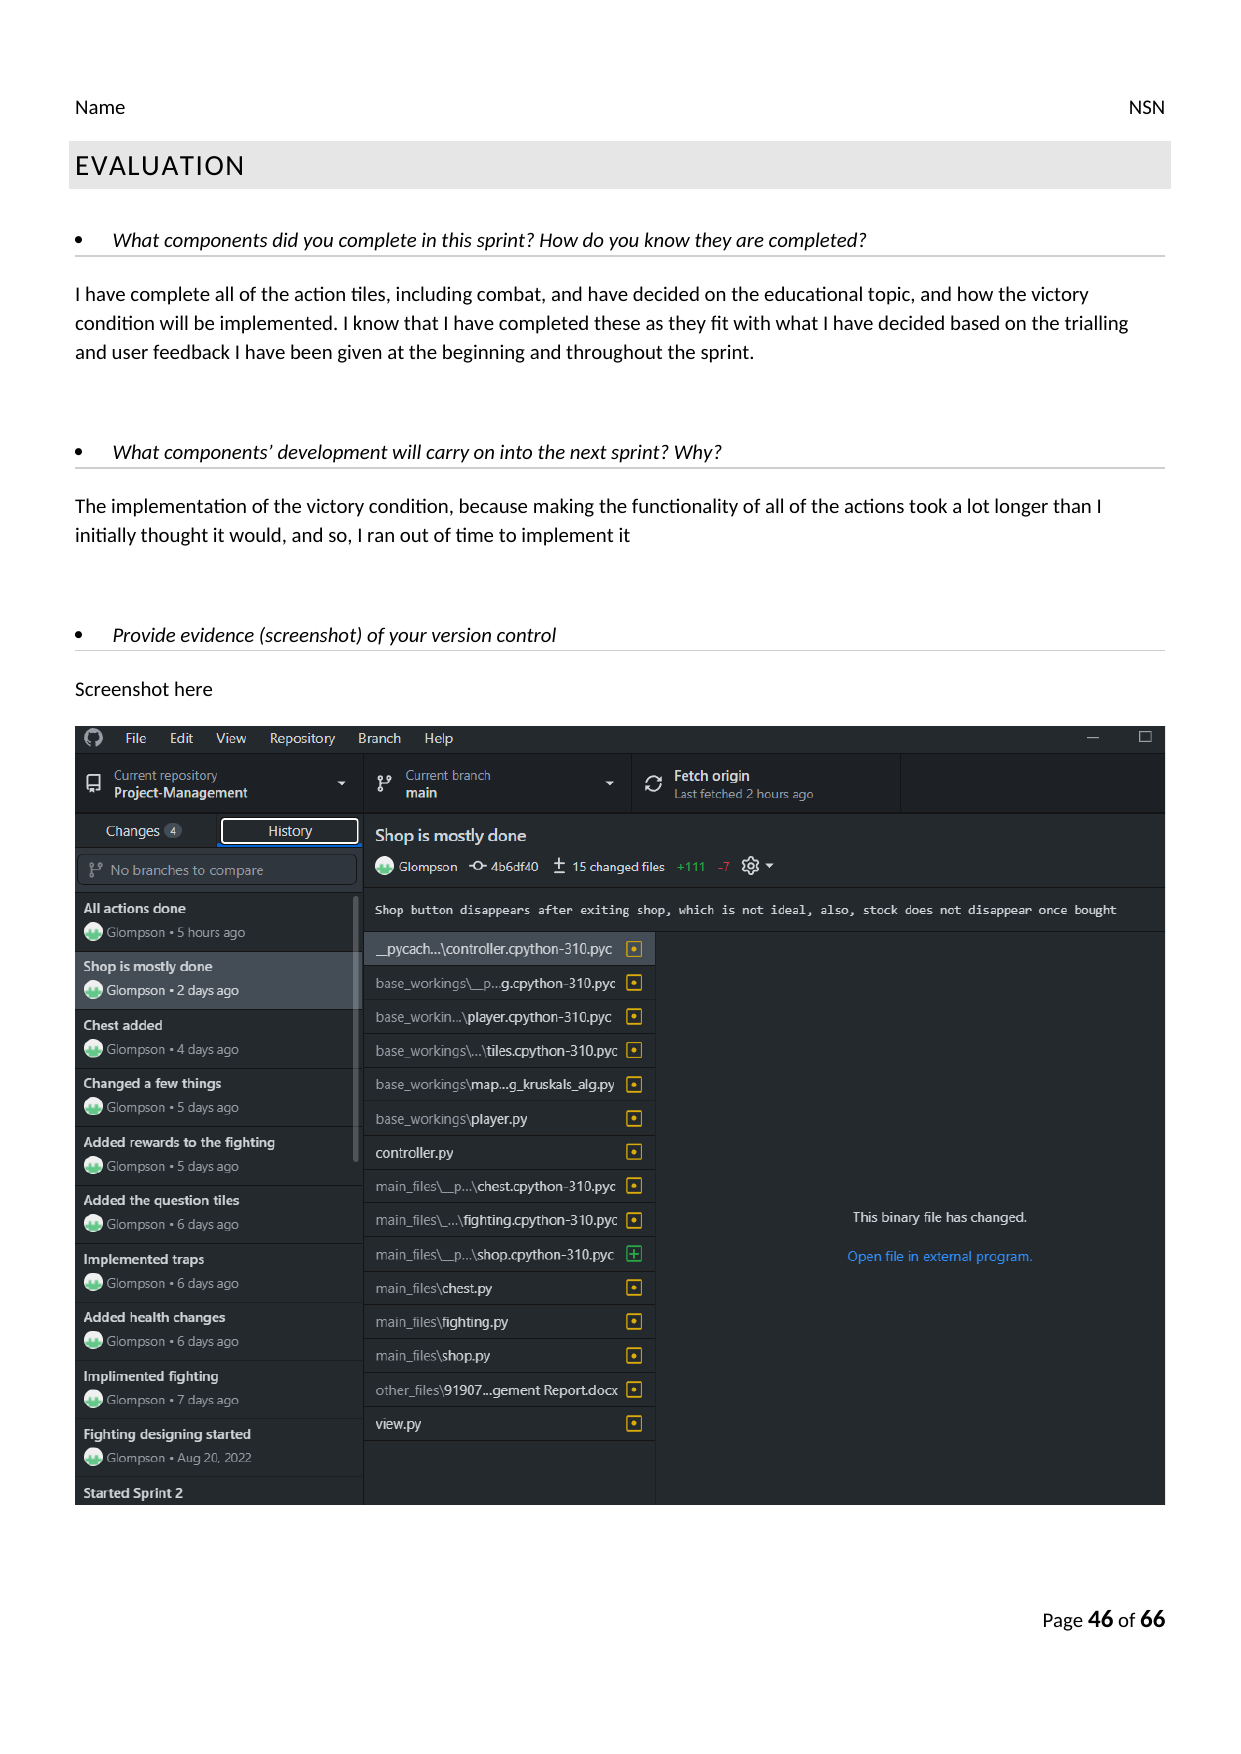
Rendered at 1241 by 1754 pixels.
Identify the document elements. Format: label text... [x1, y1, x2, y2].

text Screenshot here [75, 676, 1165, 701]
text What components did you complete in this sprint? How do you know they are completed? [75, 228, 1165, 255]
text I have complete all of the action tiles, including combat, and have decided on the educational topic, and how the victory condition will be implemented. I know that I have completed these as they fit with what I have decided based on the trialling and user feedback I have been given at the beginning and throughout the sprint. [75, 281, 1165, 365]
subtitle Evaluation [75, 147, 1165, 183]
text What components’ development will carry on into the next sprint? Why? [75, 439, 1165, 467]
text The implementation of the victory condition, because making the functionality of all of the actions took a lot longer than I initially thought it would, and so, I ran out of time to implement it [75, 493, 1165, 548]
picture [75, 726, 1166, 1505]
text Provide evidence (screenshot) of your version control [75, 622, 1165, 650]
